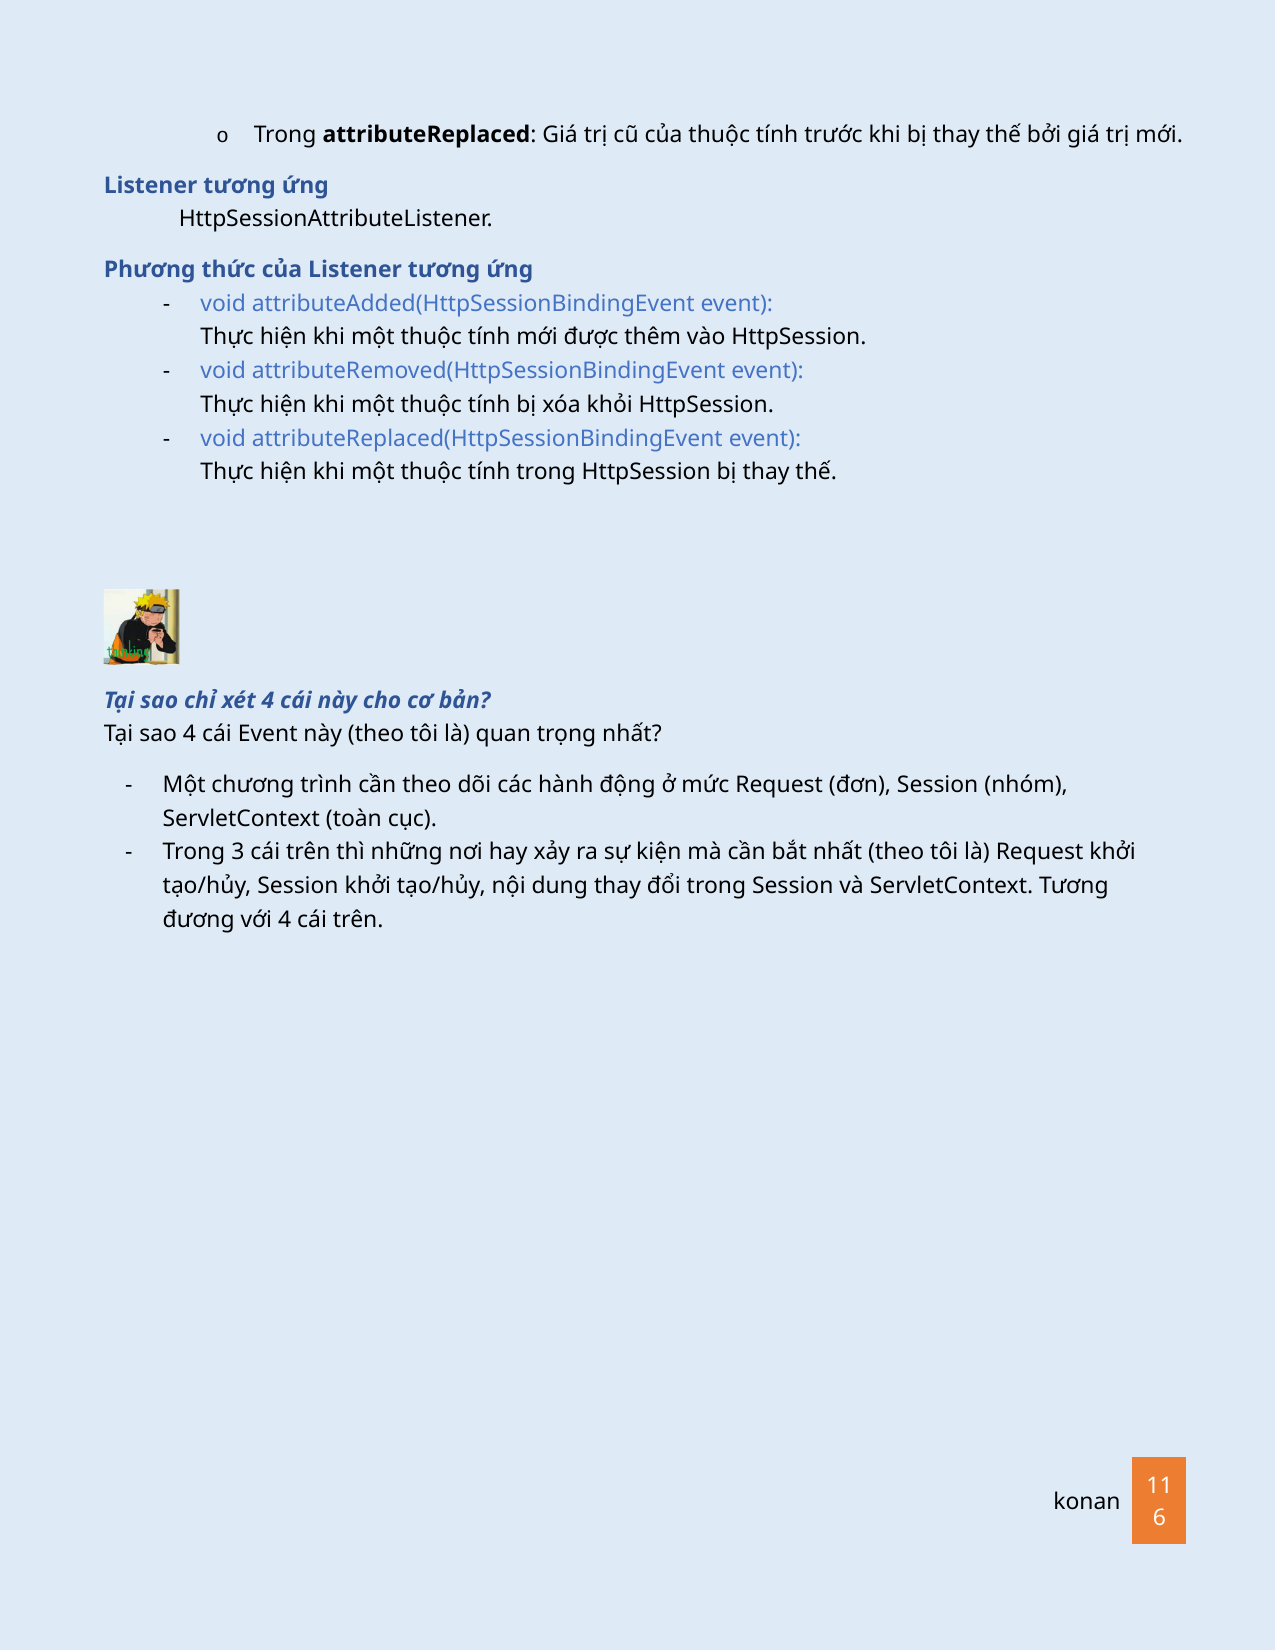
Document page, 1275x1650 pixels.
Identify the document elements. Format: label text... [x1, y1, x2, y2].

list void attributeAdded(HttpSessionBindingEvent event): [163, 286, 1186, 318]
subtitle Listener tương ứng [103, 168, 1186, 200]
text HttpSessionAttributeListener. [178, 202, 1186, 233]
list Thực hiện khi một thuộc tính trong HttpSession bị thay thế. [200, 455, 1186, 486]
text Tại sao 4 cái Event này (theo tôi là) quan trọng nhất? [103, 717, 1186, 749]
list Trong attributeReplaced: Giá trị cũ của thuộc tính trước khi bị thay thế bởi giá trị mới. [216, 118, 1186, 149]
list Thực hiện khi một thuộc tính mới được thêm vào HttpSession. [200, 320, 1186, 351]
list void attributeReplaced(HttpSessionBindingEvent event): [163, 421, 1186, 453]
list Thực hiện khi một thuộc tính bị xóa khỏi HttpSession. [200, 388, 1186, 419]
list void attributeRemoved(HttpSessionBindingEvent event): [163, 354, 1186, 385]
picture [103, 589, 180, 665]
subtitle Phương thức của Listener tương ứng [103, 253, 1186, 284]
subtitle Tại sao chỉ xét 4 cái này cho cơ bản? [103, 684, 1186, 715]
list Một chương trình cần theo dõi các hành động ở mức Request (đơn), Session (nhóm), ServletContext (toàn cục). [125, 768, 1186, 833]
list Trong 3 cái trên thì những nơi hay xảy ra sự kiện mà cần bắt nhất (theo tôi là) Request khởi tạo/hủy, Session khởi tạo/hủy, nội dung thay đổi trong Session và ServletContext. Tương đương với 4 cái trên. [125, 835, 1186, 934]
